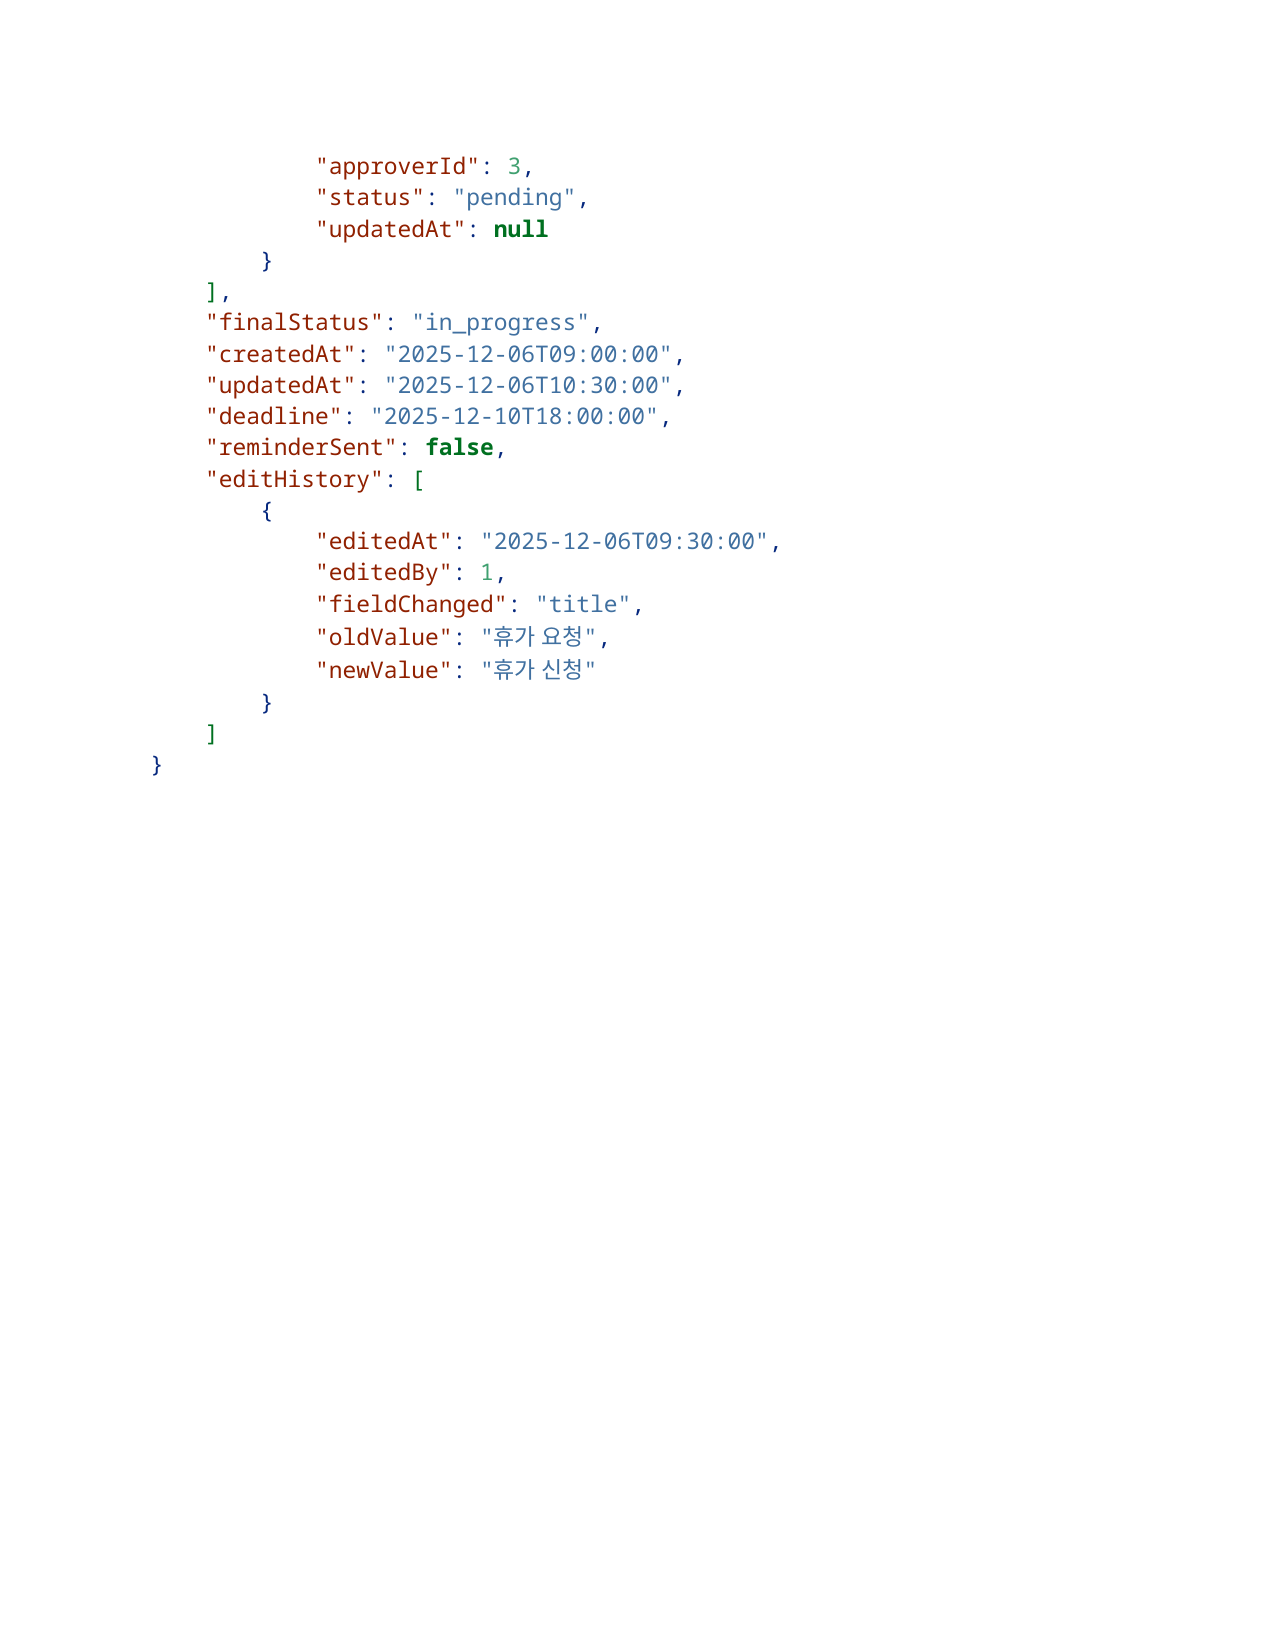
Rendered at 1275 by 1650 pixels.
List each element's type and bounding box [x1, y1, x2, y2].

text [150, 150, 1125, 779]
